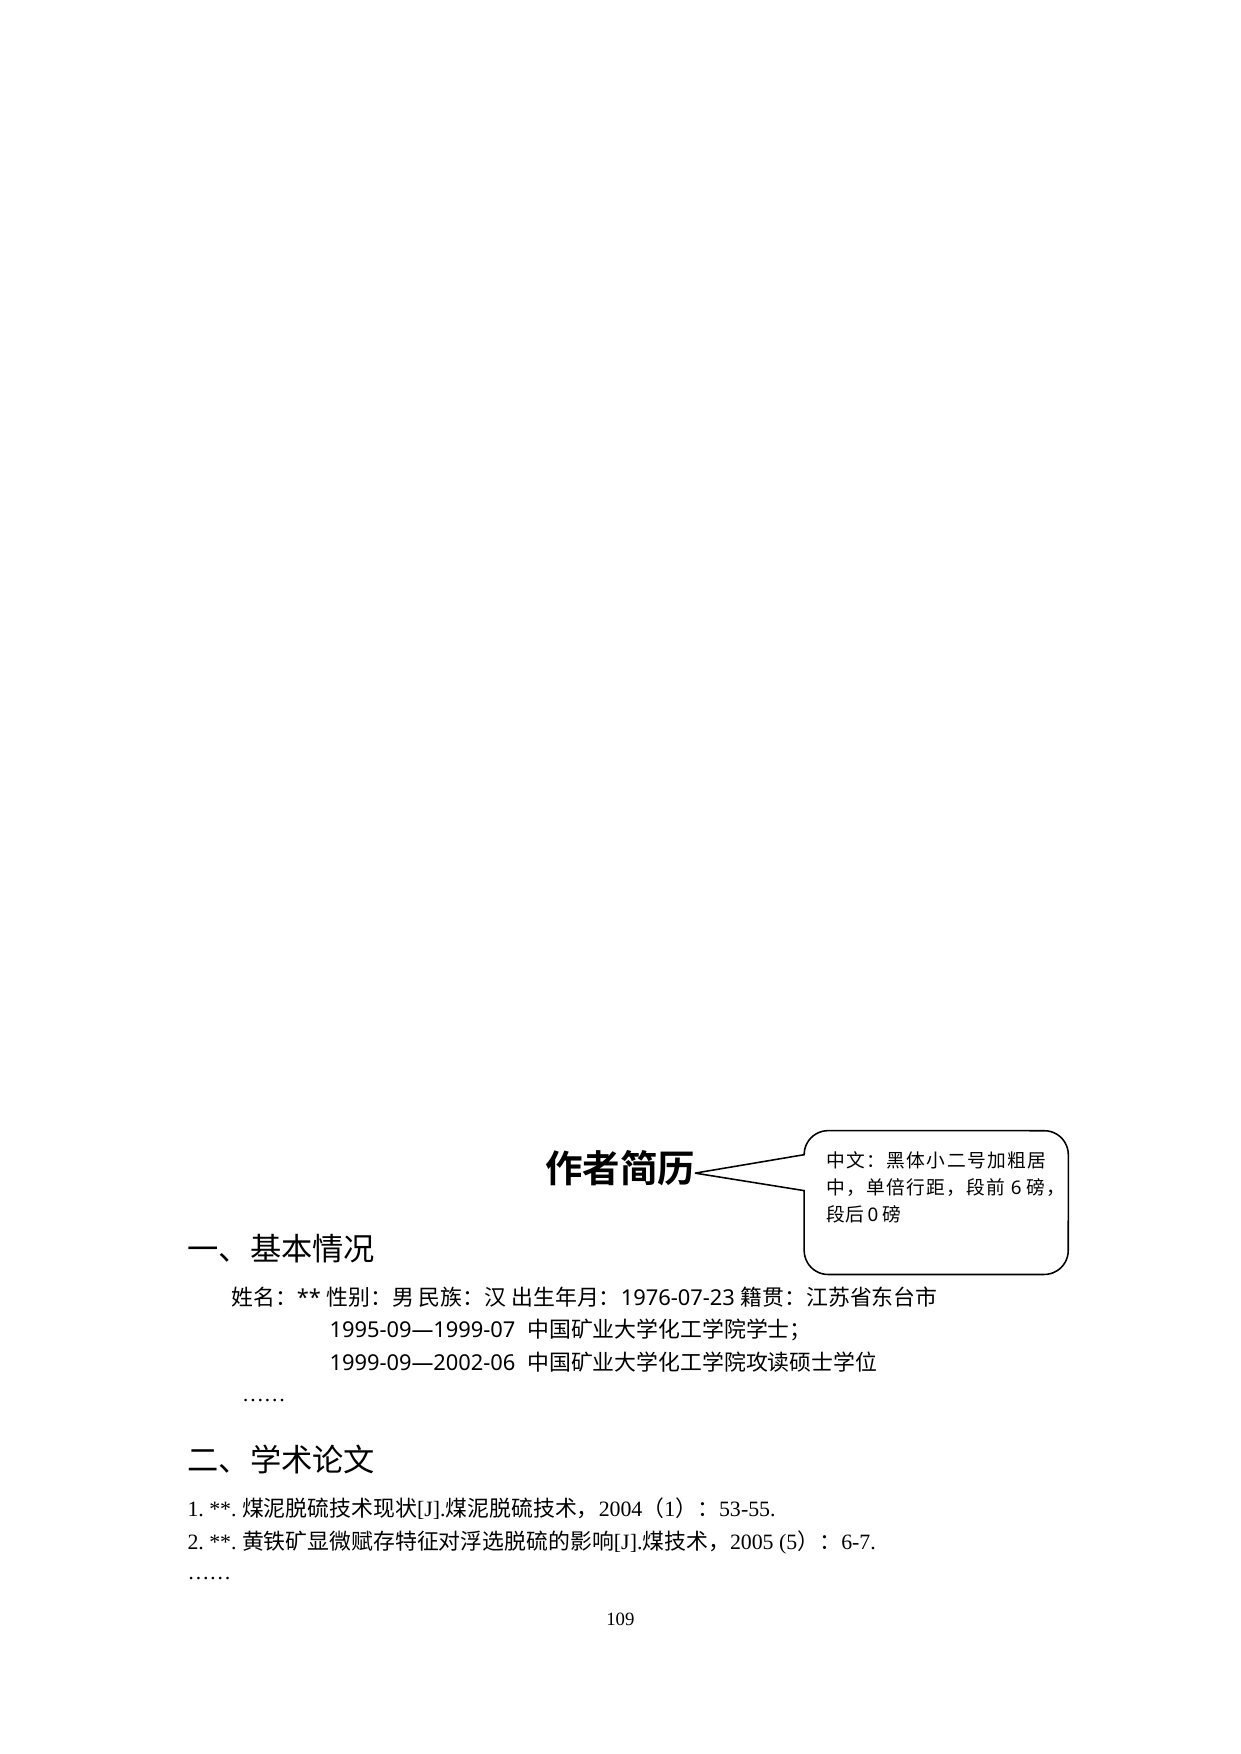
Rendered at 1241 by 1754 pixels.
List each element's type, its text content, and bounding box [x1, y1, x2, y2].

text 1. **. 煤泥脱硫技术现状[J].煤泥脱硫技术，2004（1）：53-55. [187, 1491, 1053, 1523]
text 作者简历 [187, 1133, 814, 1198]
text 二、学术论文 [187, 1426, 1053, 1491]
text 1995-09—1999-07 中国矿业大学化工学院学士； [187, 1312, 1053, 1344]
text 一、基本情况 [187, 1214, 1053, 1279]
text 2. **. 黄铁矿显微赋存特征对浮选脱硫的影响[J].煤技术，2005 (5）：6-7. [187, 1523, 1053, 1556]
text …… [187, 1556, 1053, 1588]
text …… [220, 1377, 1053, 1409]
text 姓名：** 性别：男 民族：汉 出生年月：1976-07-23 籍贯：江苏省东台市 [187, 1279, 1053, 1312]
text 1999-09—2002-06 中国矿业大学化工学院攻读硕士学位 [187, 1344, 1053, 1377]
